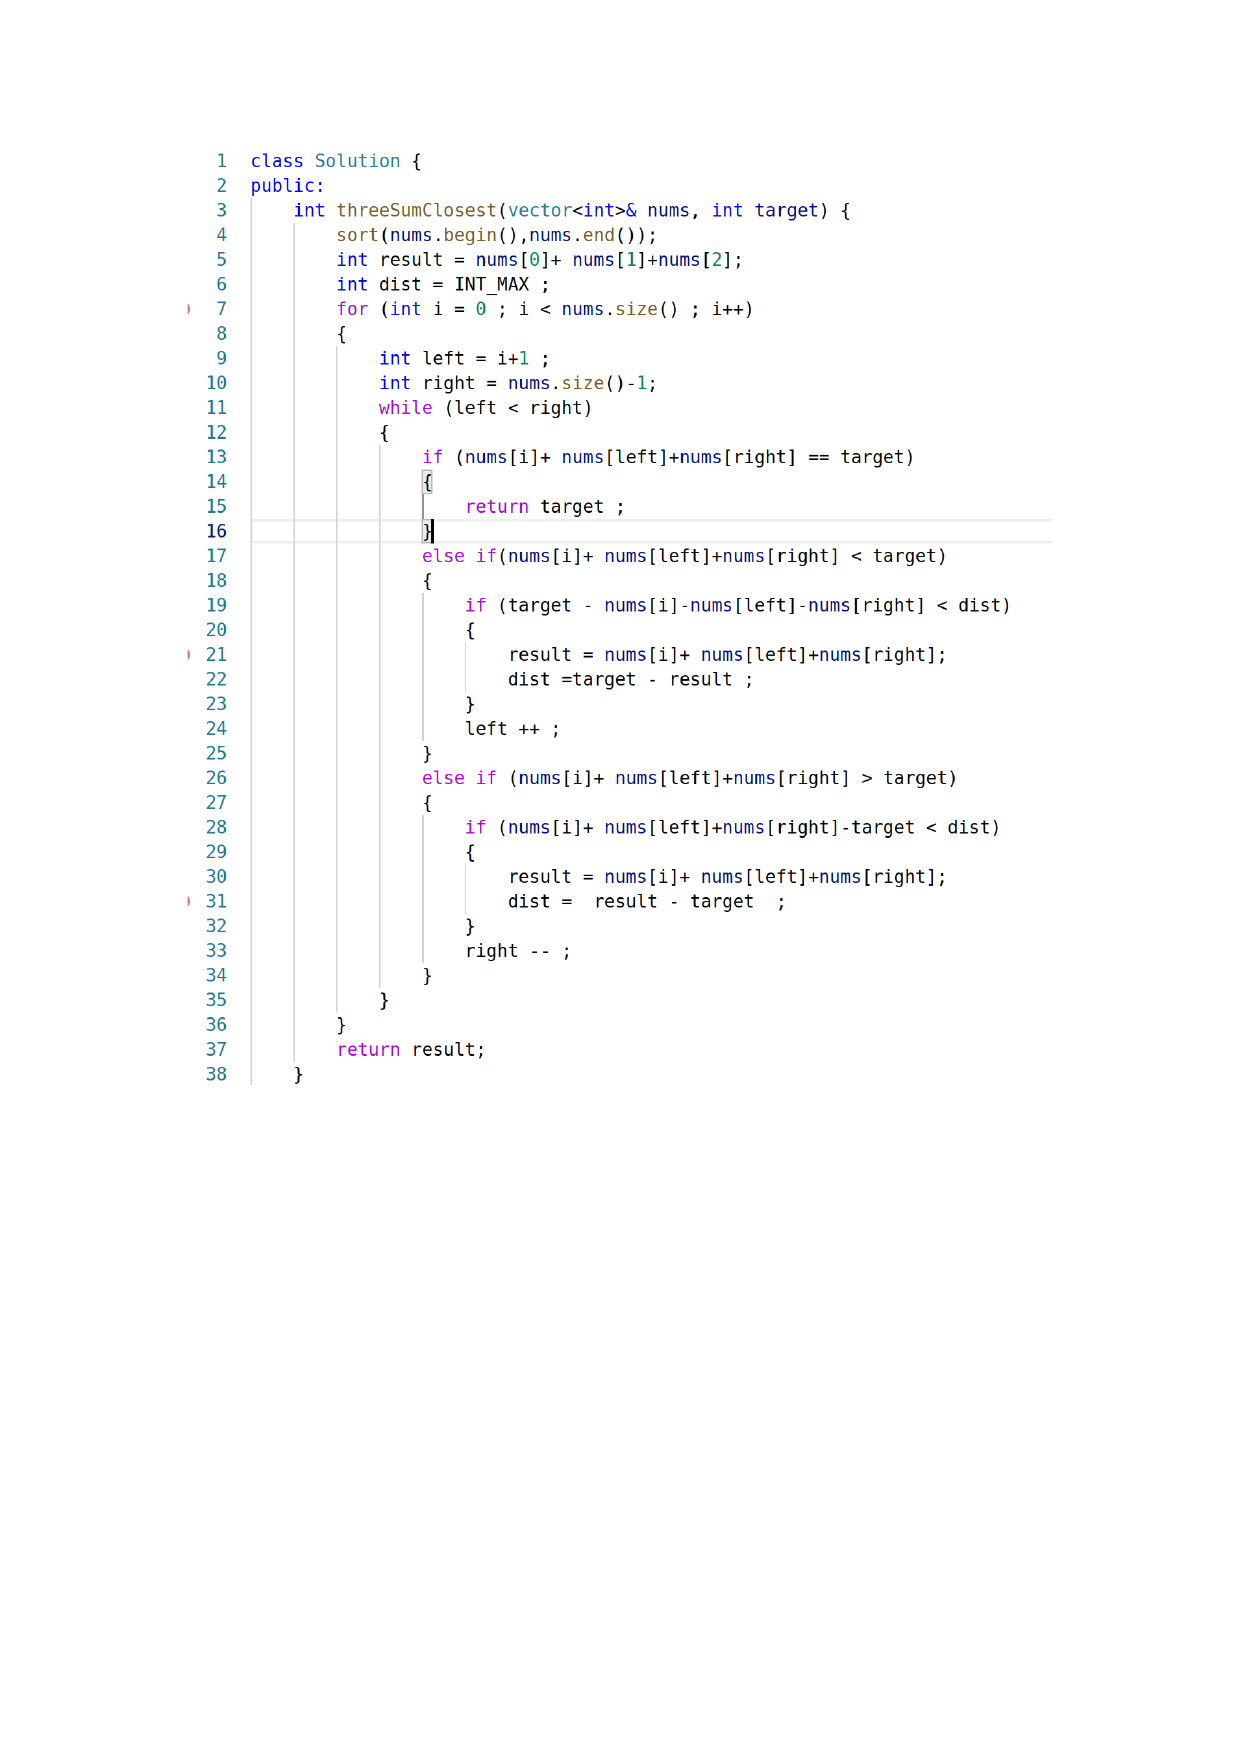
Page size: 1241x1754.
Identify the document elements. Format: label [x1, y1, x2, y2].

picture [187, 150, 1053, 1091]
